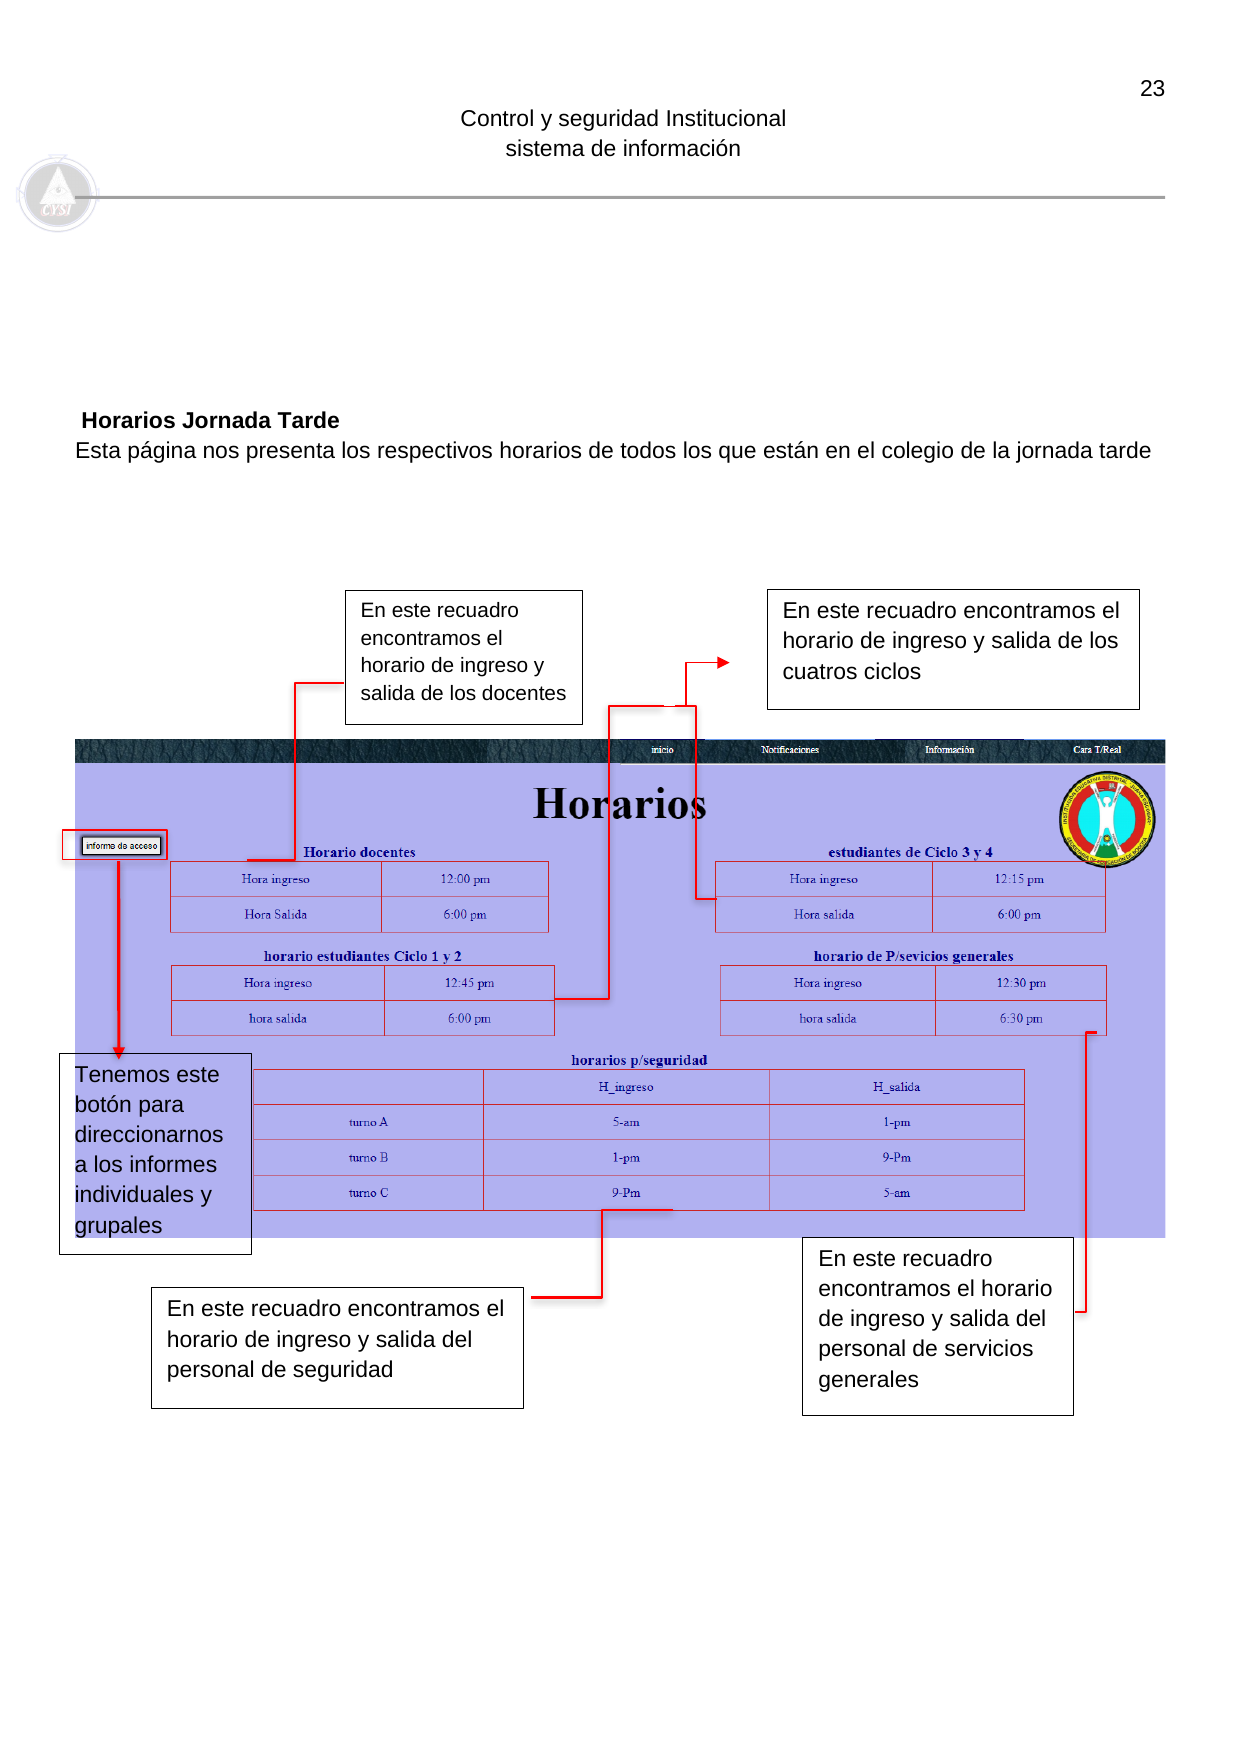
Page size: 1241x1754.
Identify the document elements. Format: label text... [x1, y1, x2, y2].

picture [75, 1231, 83, 1238]
picture [77, 1222, 83, 1232]
picture [75, 739, 1166, 1238]
picture [75, 1054, 251, 1238]
text Esta página nos presenta los respectivos horarios de todos los que están en el colegio de la jornada tarde [75, 437, 1165, 464]
text Horarios Jornada Tarde [75, 407, 1165, 434]
picture [75, 831, 166, 859]
